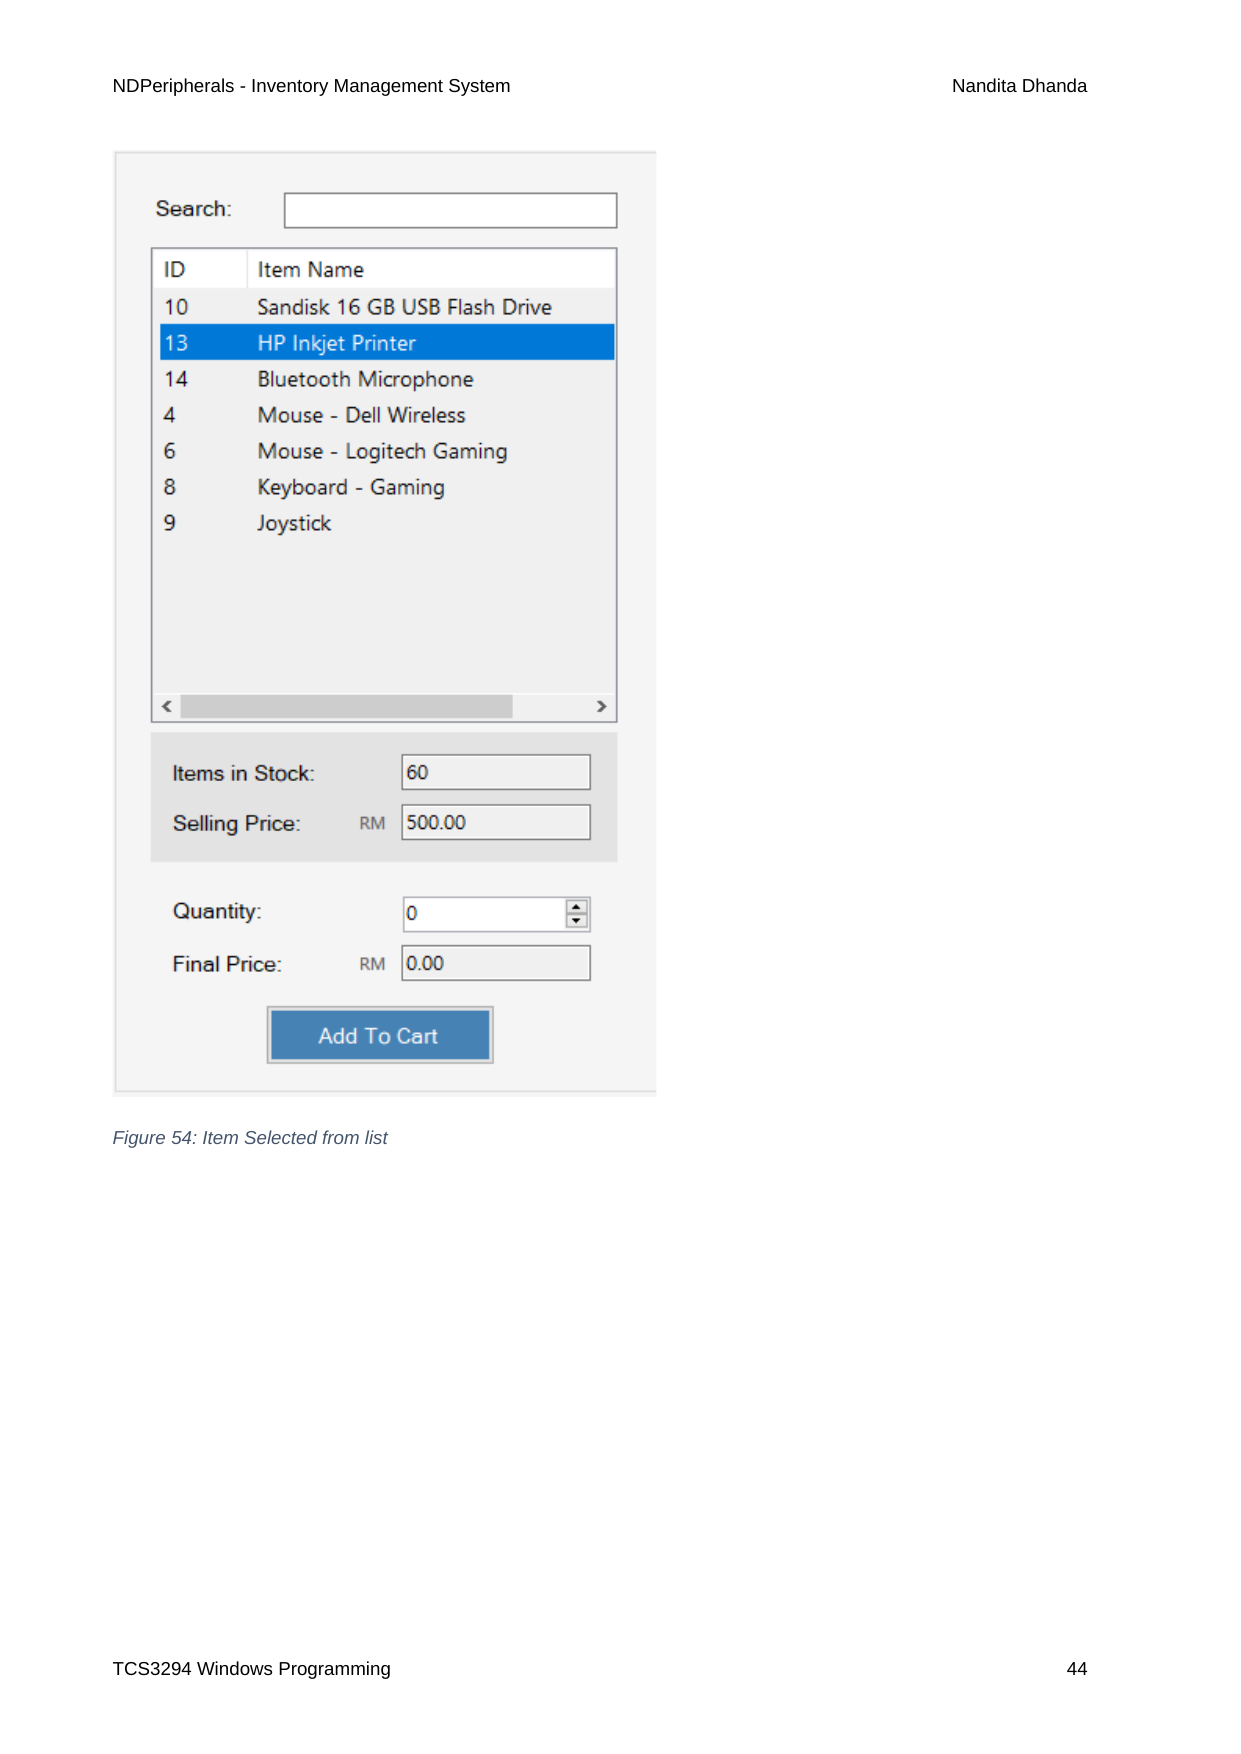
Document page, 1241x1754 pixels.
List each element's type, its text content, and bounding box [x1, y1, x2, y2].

picture [112, 150, 657, 1097]
